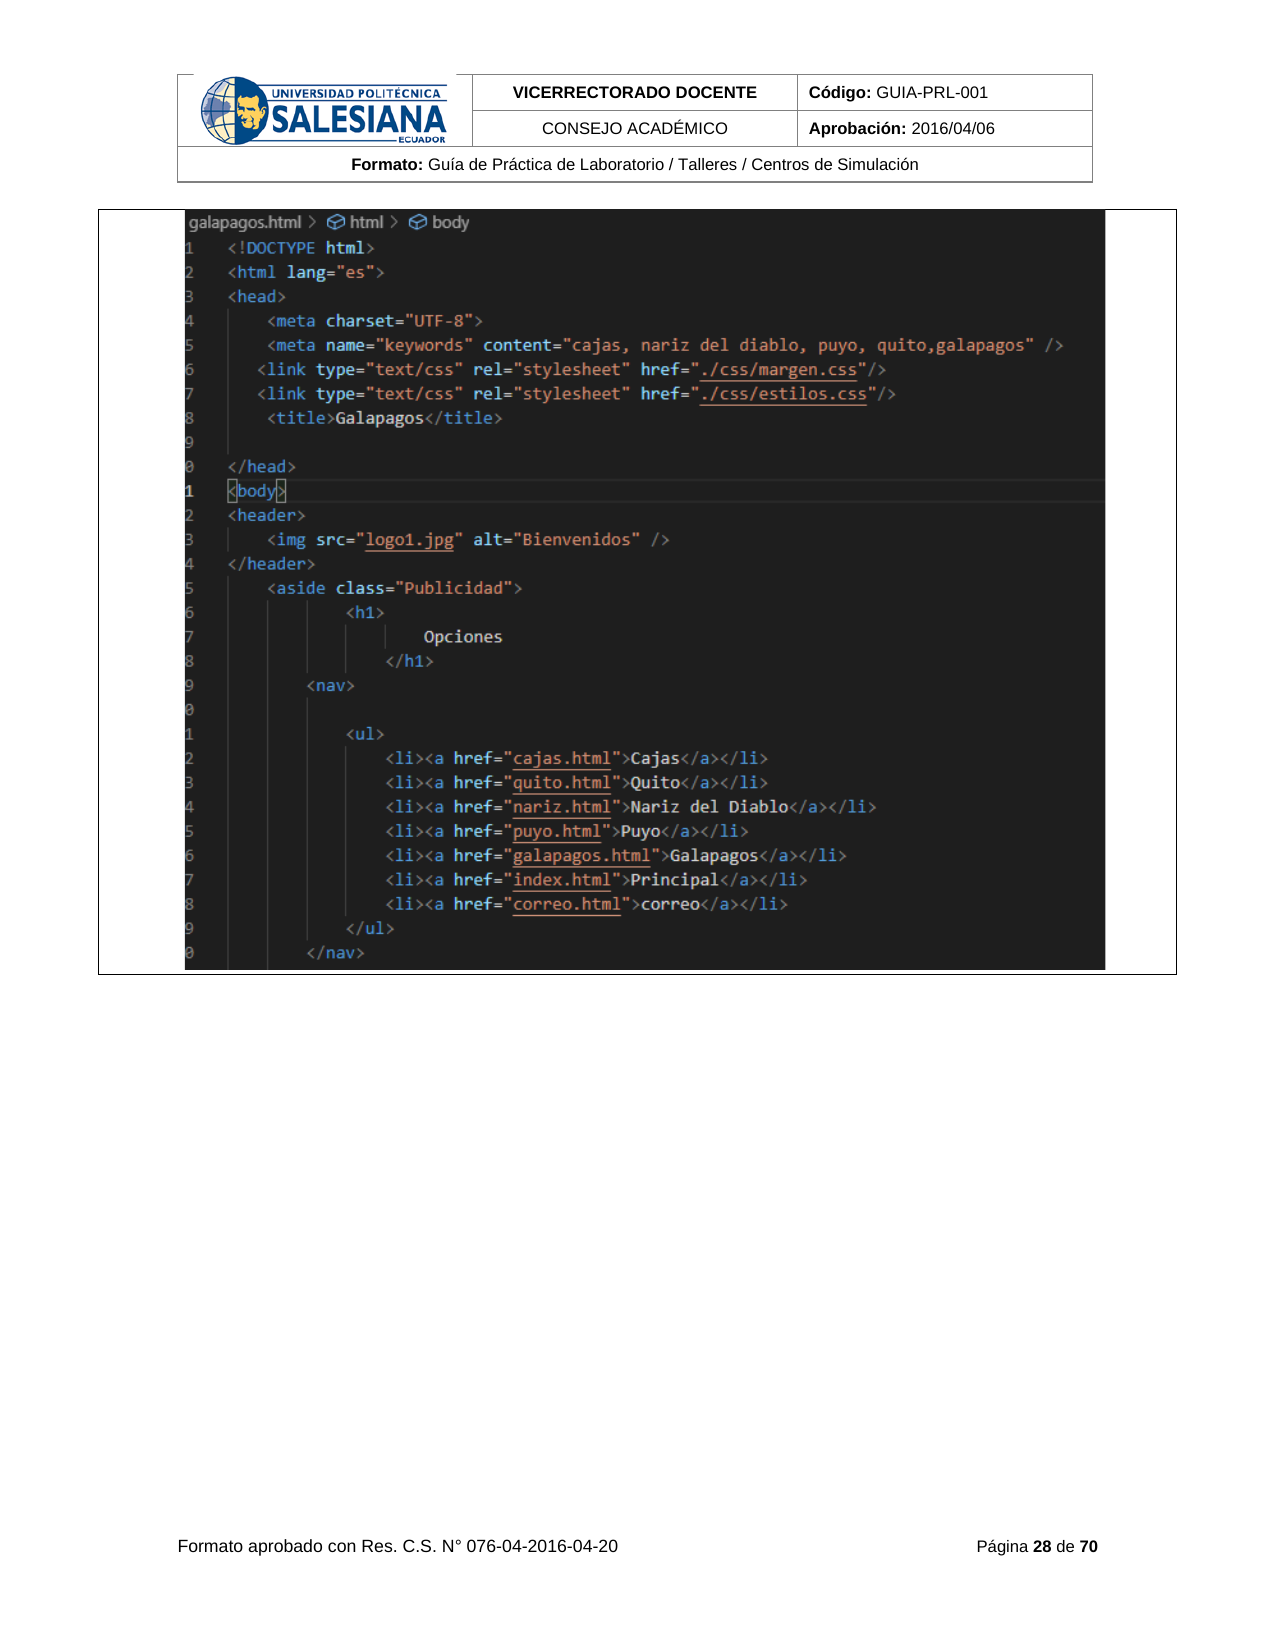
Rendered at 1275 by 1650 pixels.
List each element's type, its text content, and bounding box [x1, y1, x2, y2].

picture [193, 74, 457, 146]
table_cell La evidencia del correcto diseño de las páginas HTML usando CSS. Para lo cuál, se puede generar fotografías instantáneas (pantallazos). Index.html Cajas.html Puyo.html Quito.html Galapagos.html Nariz.html Correo.html Margen.css Estilos.css Estiloscorreo.css Doscolumnas.css Doscolumnestilos.css [99, 210, 1176, 973]
